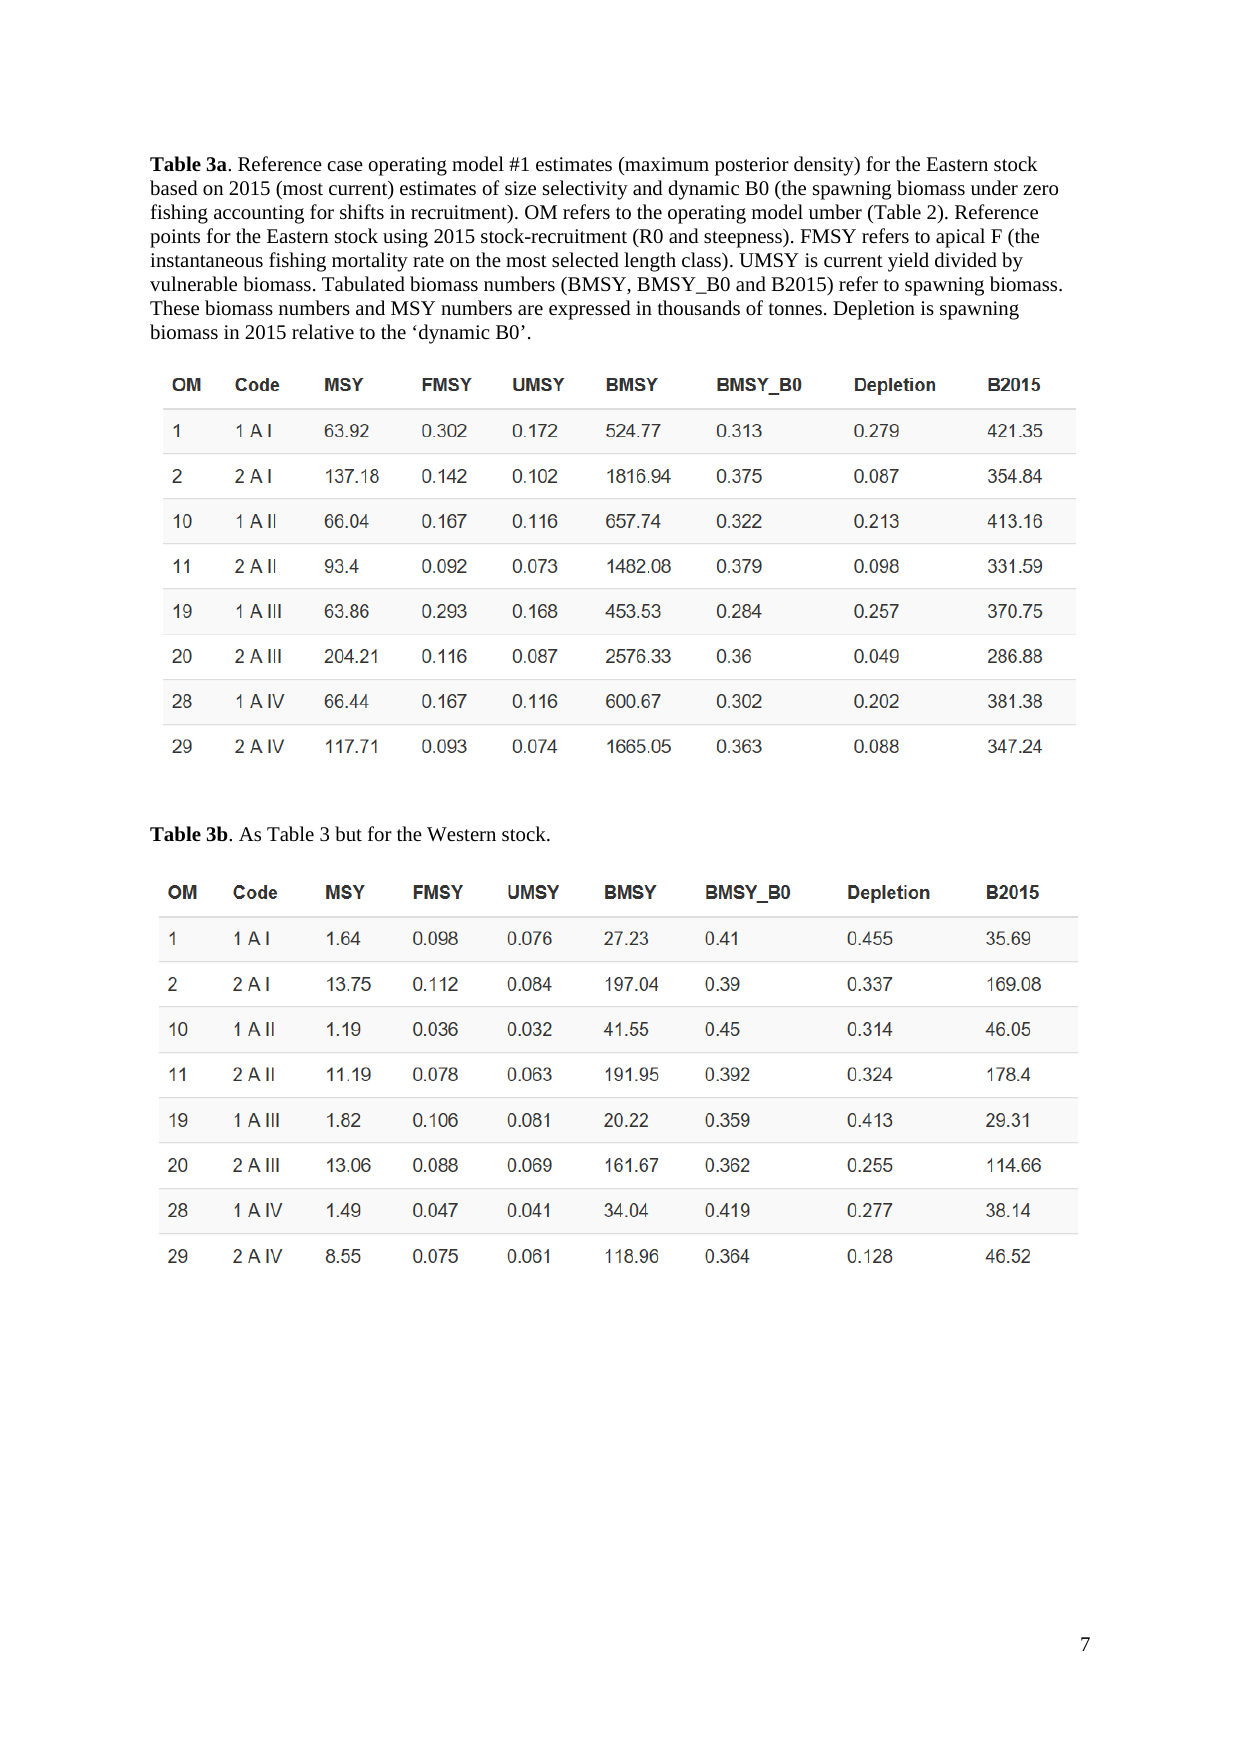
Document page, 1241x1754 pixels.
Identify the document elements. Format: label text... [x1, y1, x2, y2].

text Table 3a. Reference case operating model #1 estimates (maximum posterior density) for the Eastern stock based on 2015 (most current) estimates of size selectivity and dynamic B0 (the spawning biomass under zero fishing accounting for shifts in recruitment). OM refers to the operating model umber (Table 2). Reference points for the Eastern stock using 2015 stock-recruitment (R0 and steepness). FMSY refers to apical F (the instantaneous fishing mortality rate on the most selected length class). UMSY is current yield divided by vulnerable biomass. Tabulated biomass numbers (BMSY, BMSY_B0 and B2015) refer to spawning biomass. These biomass numbers and MSY numbers are expressed in thousands of tonnes. Depletion is spawning biomass in 2015 relative to the ‘dynamic B0’. [150, 151, 1090, 344]
text Table 3b. As Table 3 but for the Western stock. [150, 822, 1090, 846]
picture [150, 870, 1091, 1289]
picture [150, 368, 1091, 774]
